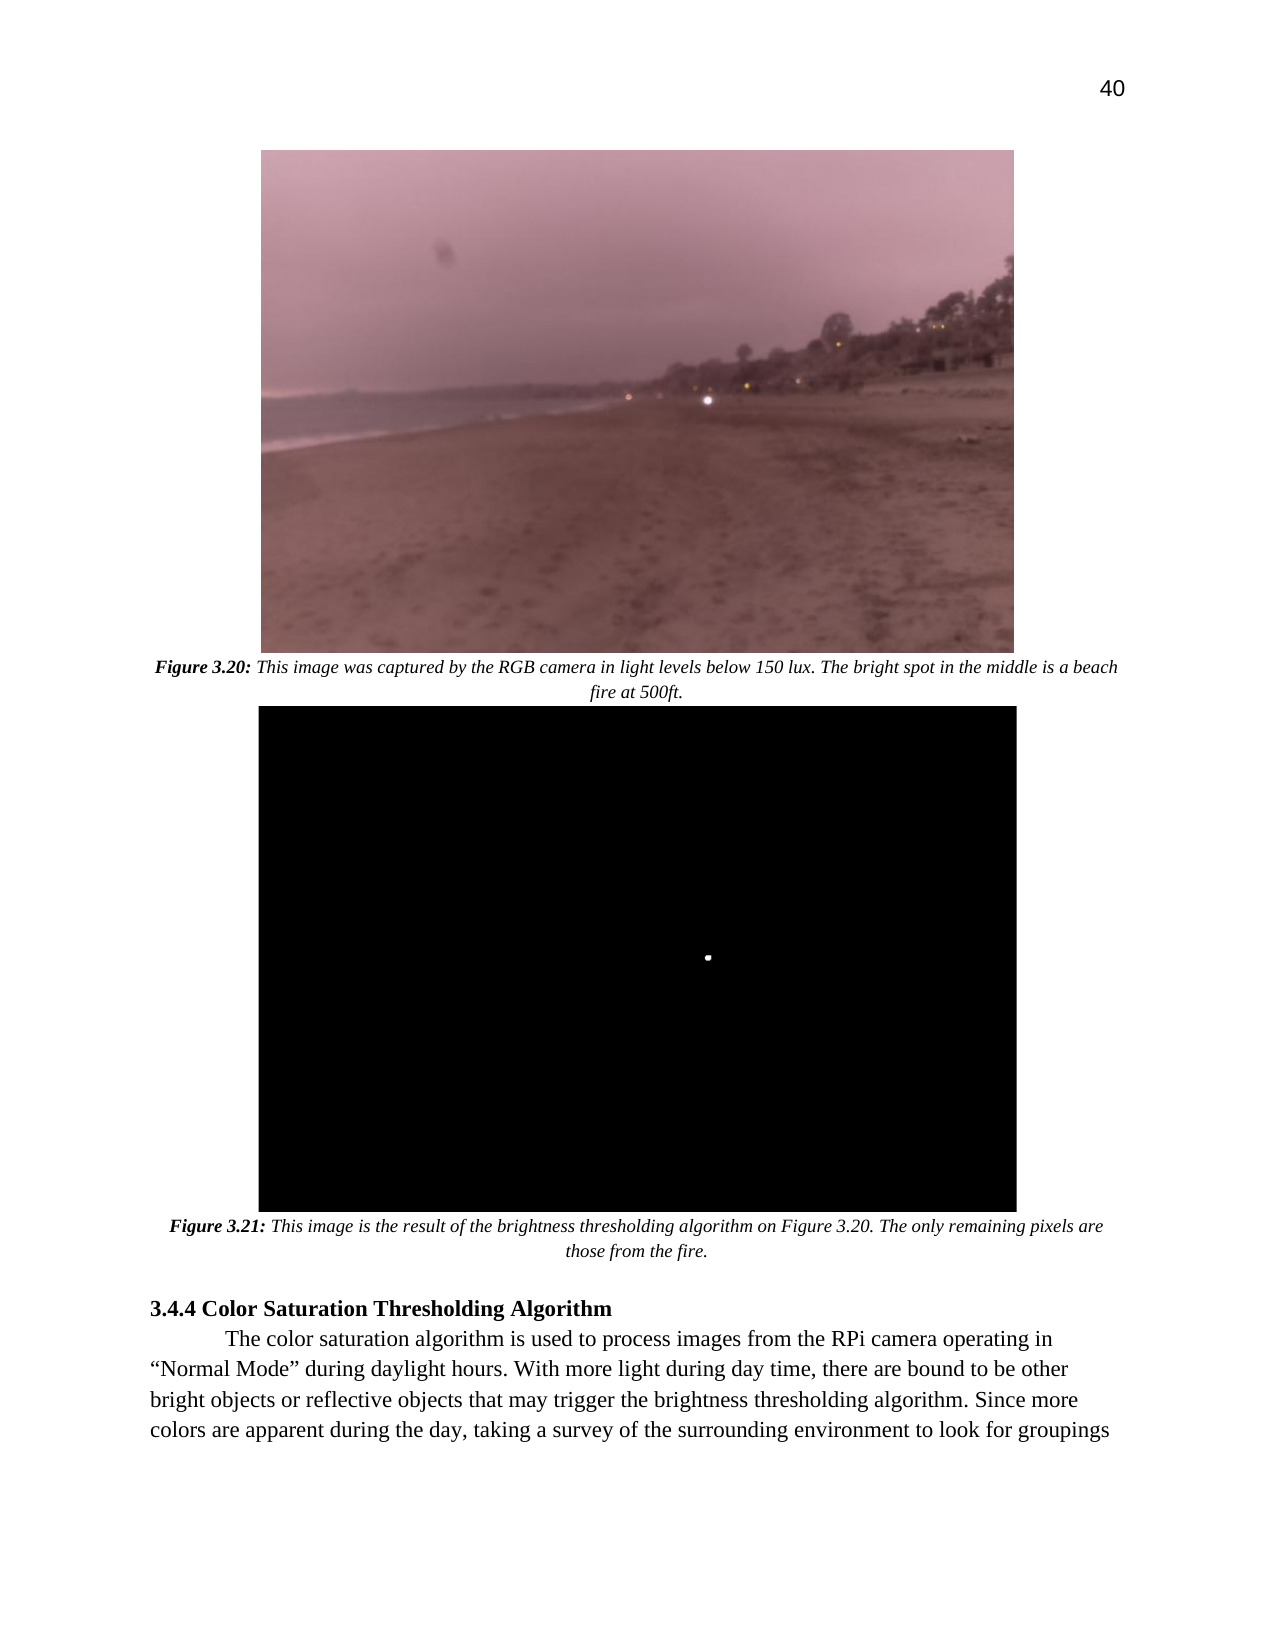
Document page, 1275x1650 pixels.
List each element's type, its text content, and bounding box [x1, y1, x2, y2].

subtitle 3.4.4 Color Saturation Thresholding Algorithm [150, 1295, 1125, 1321]
picture [258, 706, 1017, 1212]
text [150, 1325, 1125, 1442]
text Figure 3.20: This image was captured by the RGB camera in light levels below 150 lux. The bright spot in the middle is a beach fire at 500ft. [150, 656, 1125, 703]
text Figure 3.21: This image is the result of the brightness thresholding algorithm on Figure 3.20. The only remaining pixels are those from the fire. [150, 1215, 1125, 1262]
picture [261, 150, 1014, 653]
